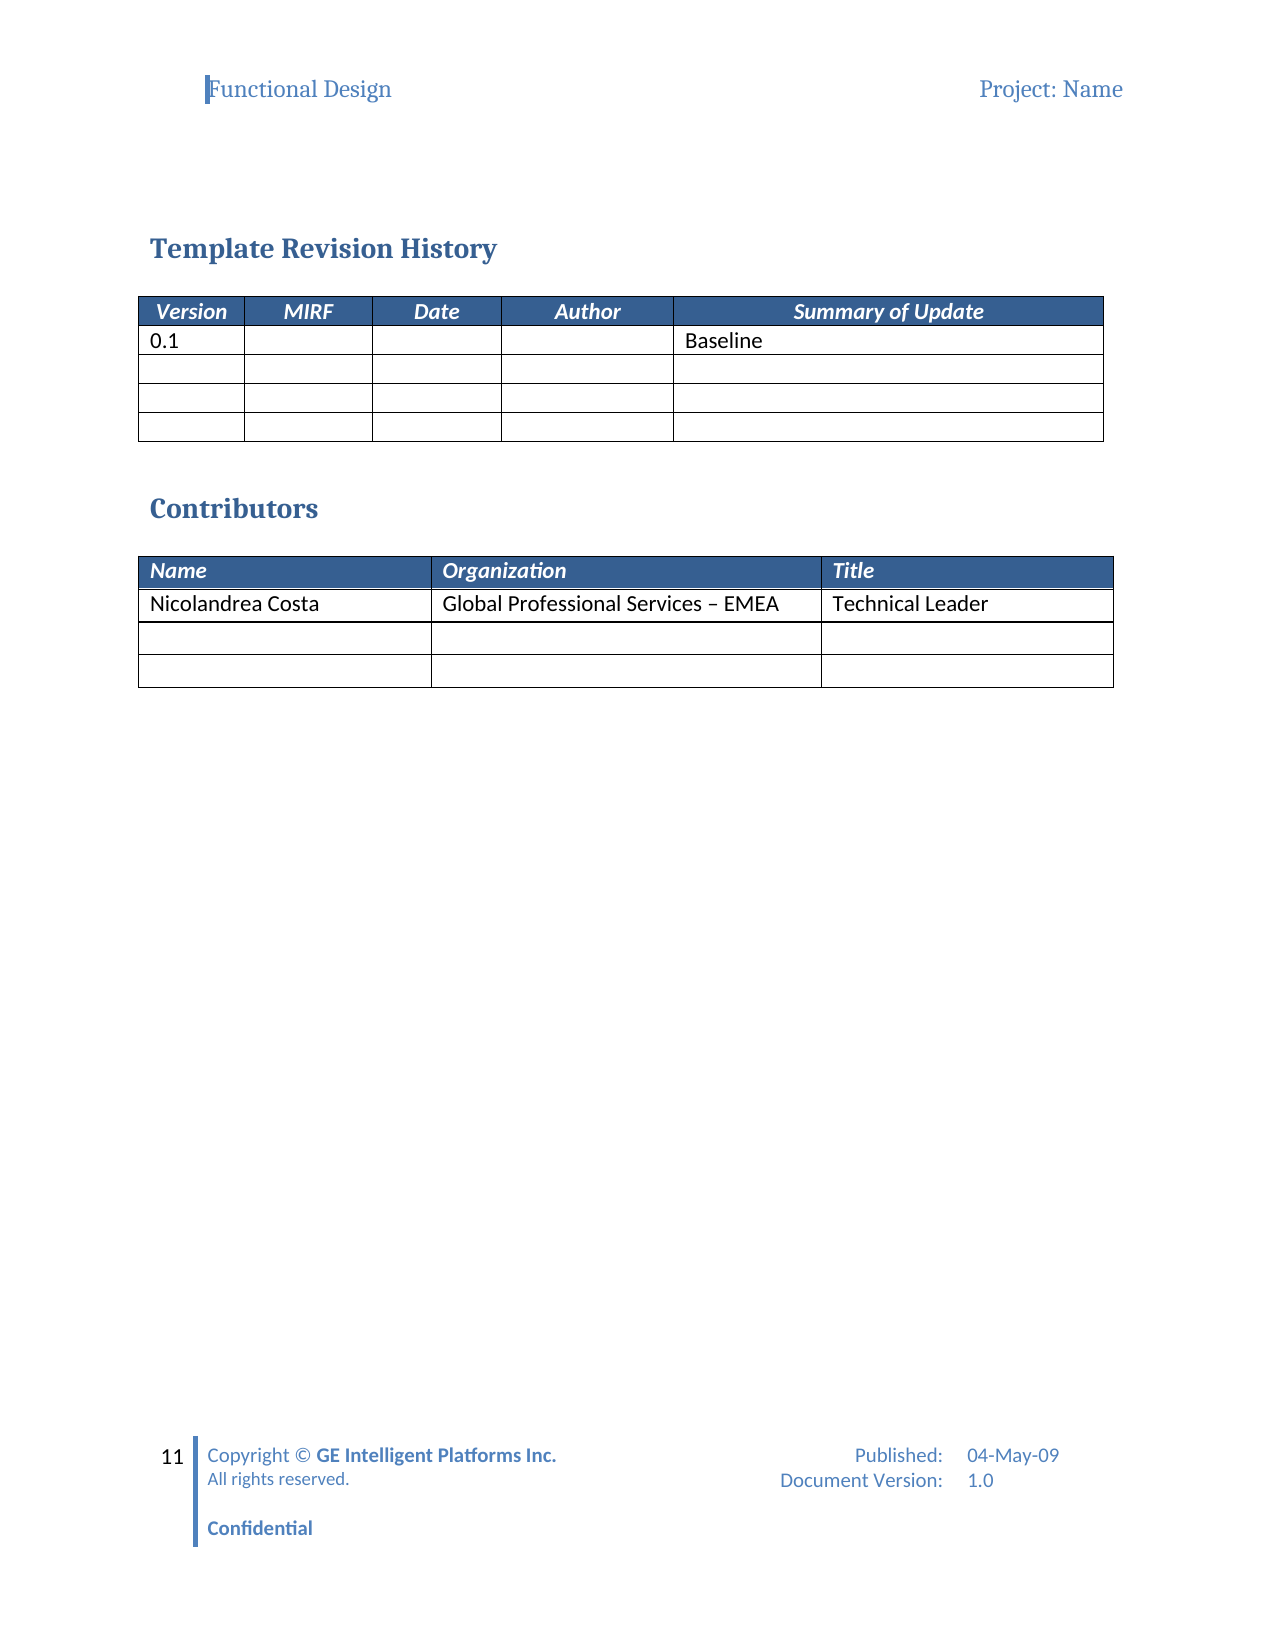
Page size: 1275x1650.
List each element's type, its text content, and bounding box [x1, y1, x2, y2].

table_cell [245, 413, 372, 441]
table_cell 0.1 [139, 326, 244, 354]
table_cell [674, 384, 1103, 412]
table_cell [502, 413, 673, 441]
table_cell [139, 384, 244, 412]
table_cell Global Professional Services – EMEA [432, 590, 821, 621]
table_cell Baseline [674, 326, 1103, 354]
table_cell [502, 326, 673, 354]
table_header Title [822, 557, 1113, 588]
text Contributors [150, 492, 1125, 526]
table_cell Nicolandrea Costa [139, 590, 431, 621]
table_cell [139, 623, 431, 654]
table_cell [139, 355, 244, 383]
table_cell [432, 655, 821, 687]
table_header Version [139, 297, 244, 325]
table_cell [502, 355, 673, 383]
table_cell [139, 413, 244, 441]
table_cell [822, 623, 1113, 654]
table_cell [432, 623, 821, 654]
table_cell [139, 655, 431, 687]
text Template Revision History [150, 232, 1125, 266]
table_header Organization [432, 557, 821, 588]
table_cell [245, 384, 372, 412]
table_header Author [502, 297, 673, 325]
table_cell [245, 355, 372, 383]
table_cell [373, 355, 501, 383]
table_cell Technical Leader [822, 590, 1113, 621]
table_header Date [373, 297, 501, 325]
table_header Name [139, 557, 431, 588]
table_cell [245, 326, 372, 354]
table_cell [674, 413, 1103, 441]
table_cell [373, 326, 501, 354]
table_header Summary of Update [674, 297, 1103, 325]
table_cell [502, 384, 673, 412]
table_cell [373, 384, 501, 412]
table_cell [373, 413, 501, 441]
table_cell [674, 355, 1103, 383]
table_header MIRF [245, 297, 372, 325]
table_cell [822, 655, 1113, 687]
